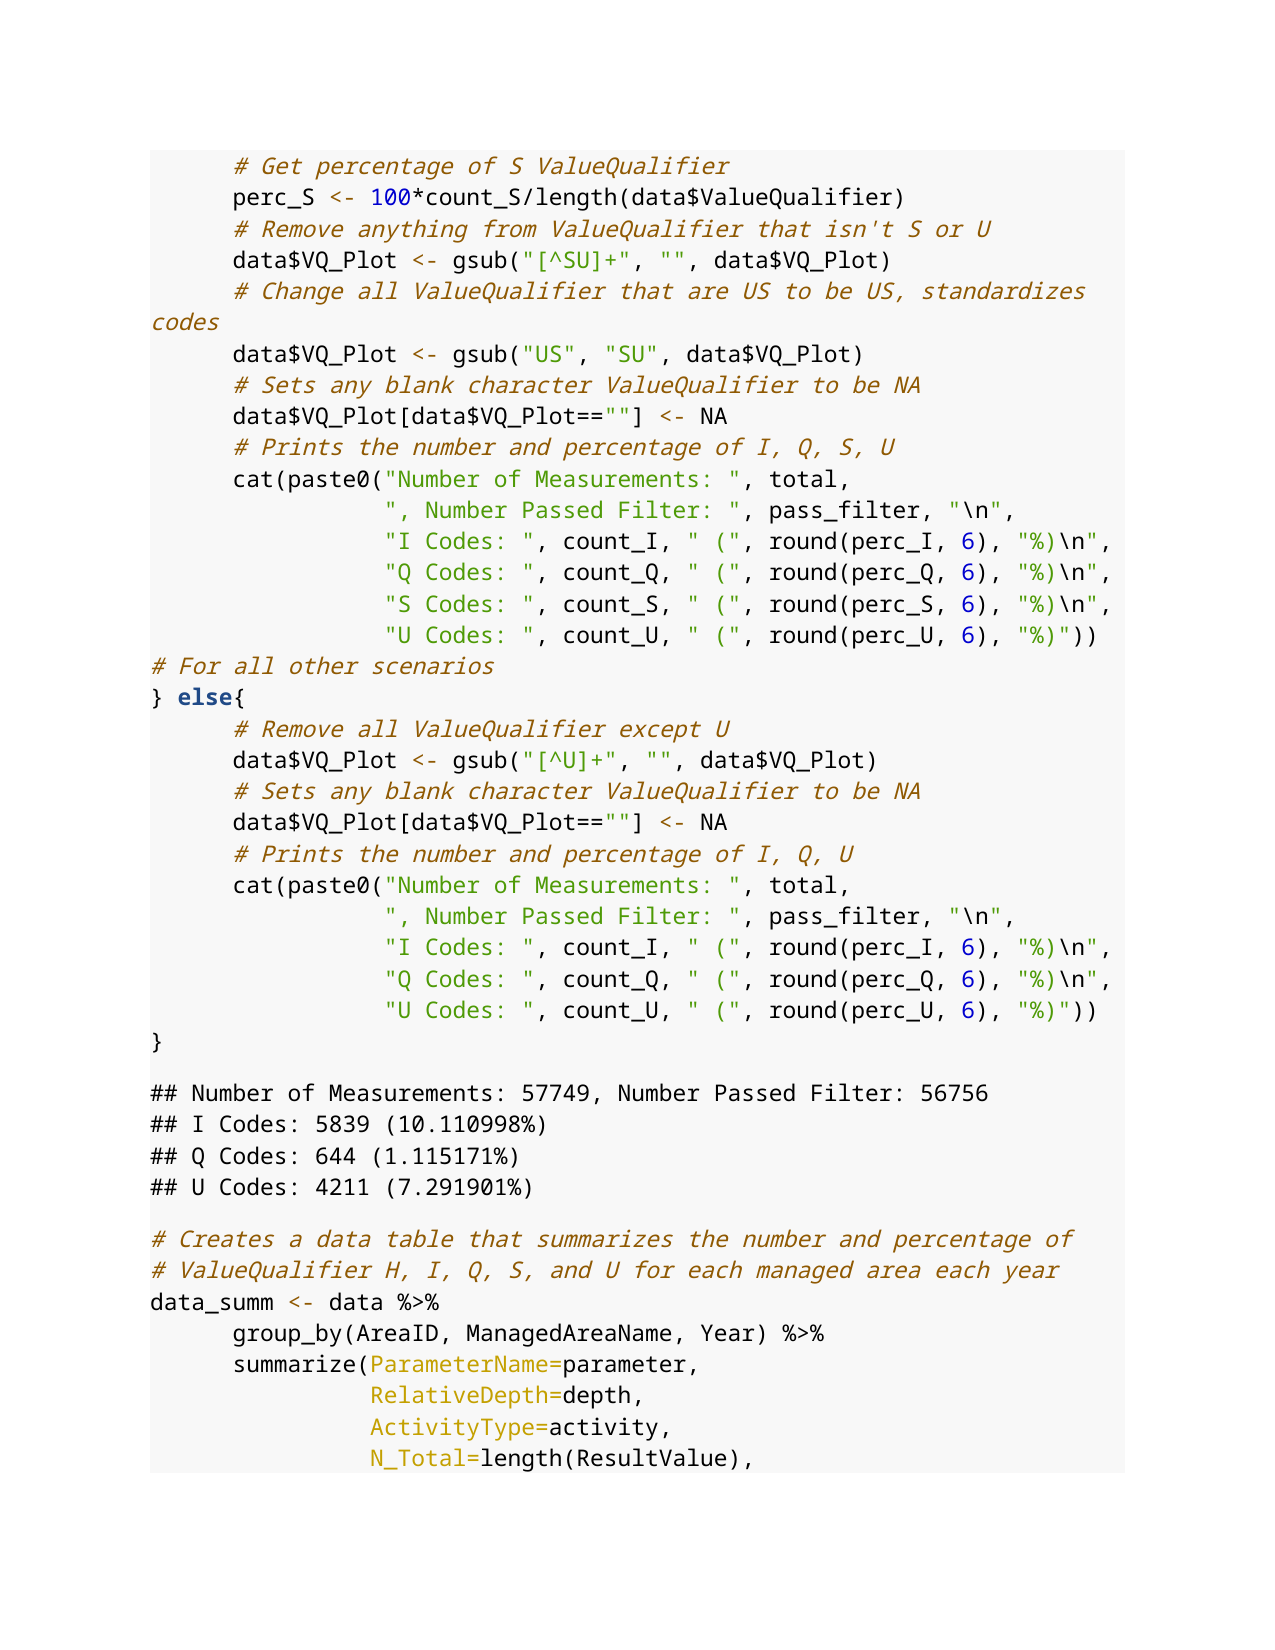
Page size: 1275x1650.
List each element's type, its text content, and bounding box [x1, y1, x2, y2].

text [150, 150, 1125, 1056]
text ## Number of Measurements: 57749, Number Passed Filter: 56756 ## I Codes: 5839 (10.110998%) ## Q Codes: 644 (1.115171%) ## U Codes: 4211 (7.291901%) [150, 1077, 1125, 1202]
